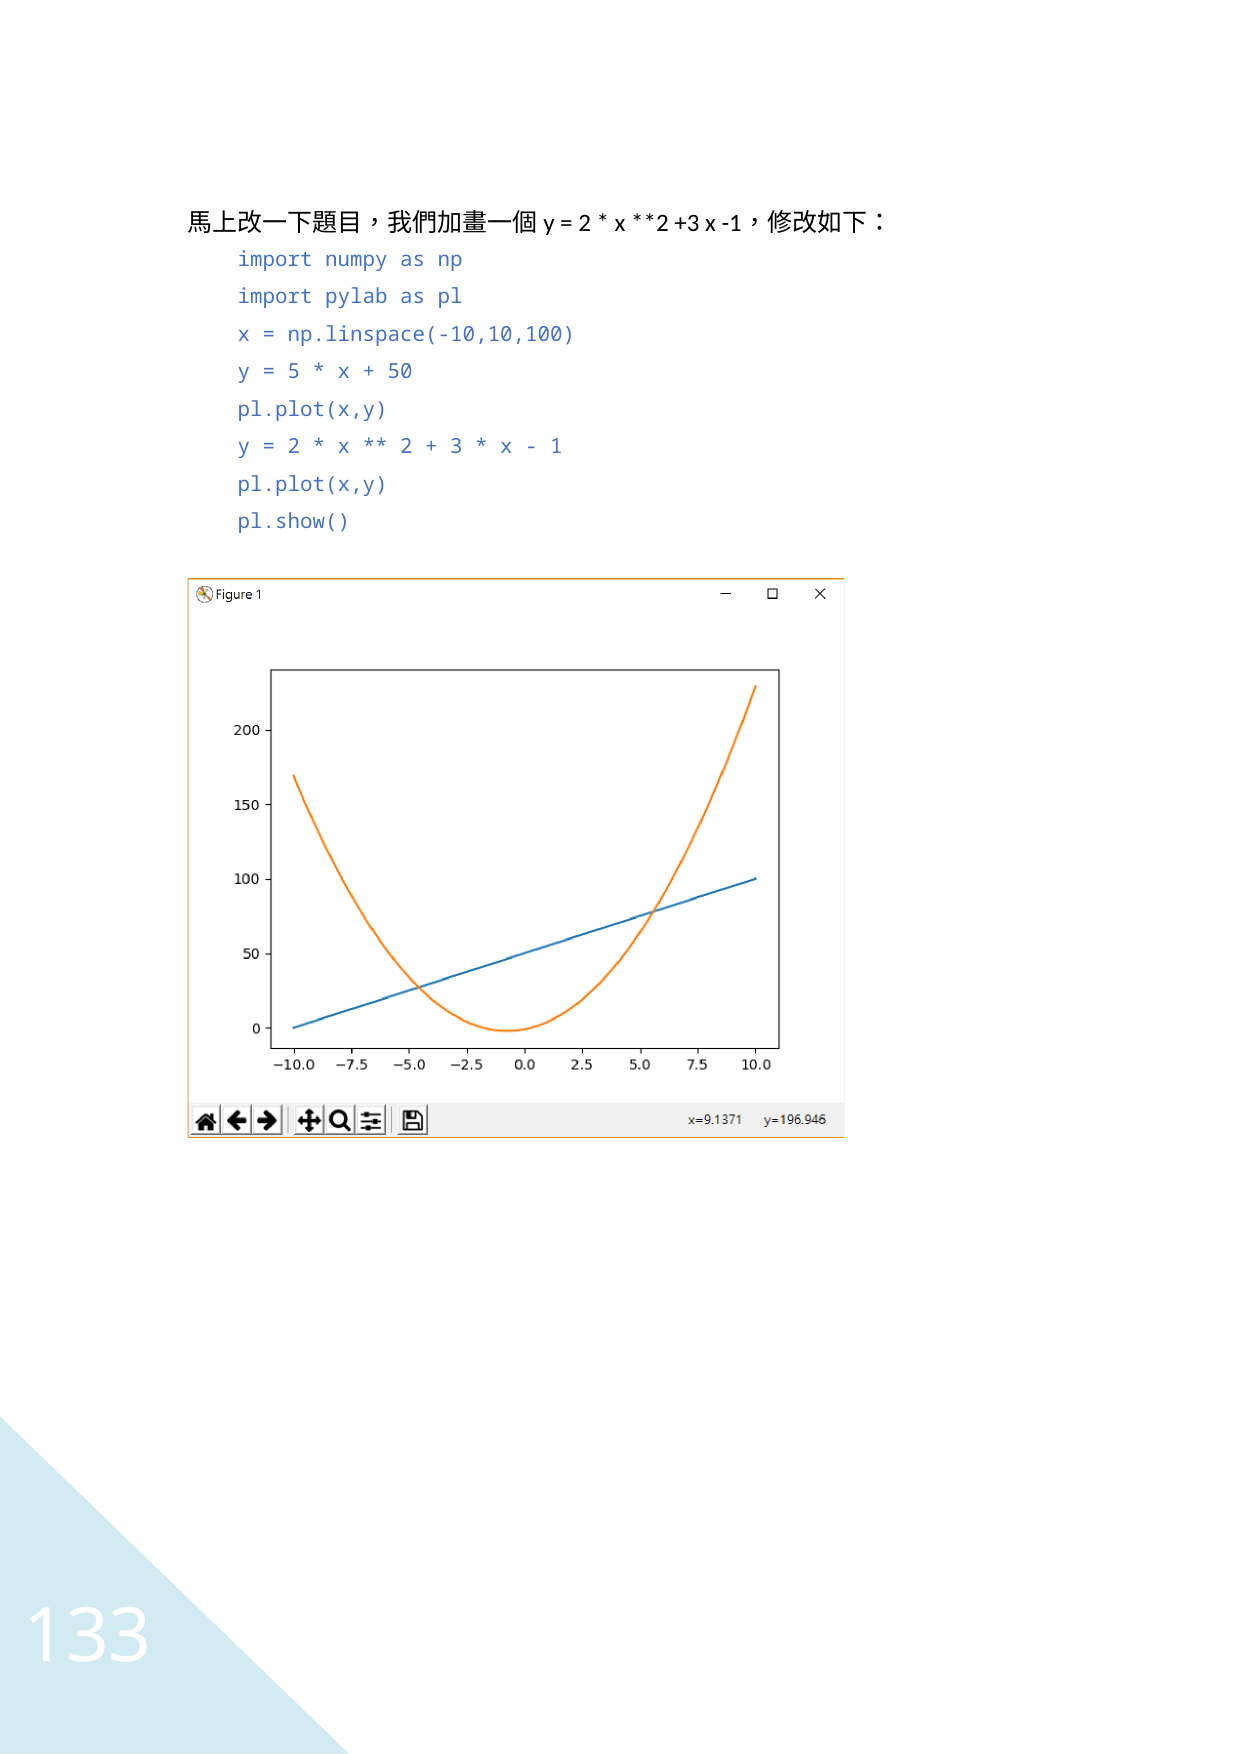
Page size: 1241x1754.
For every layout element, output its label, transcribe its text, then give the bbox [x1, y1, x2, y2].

list y = 5 * x + 50 [237, 352, 1053, 389]
list x = np.linspace(-10,10,100) [237, 314, 1053, 352]
list y = 2 * x ** 2 + 3 * x - 1 [237, 427, 1053, 464]
list import numpy as np [237, 239, 1053, 277]
list pl.plot(x,y) [237, 389, 1053, 427]
list pl.plot(x,y) [237, 464, 1053, 502]
list import pylab as pl [237, 277, 1053, 314]
list pl.show() [237, 502, 1053, 539]
picture [187, 578, 845, 1138]
text 馬上改一下題目，我們加畫一個 y = 2 * x **2 +3 x -1，修改如下： [187, 202, 1053, 239]
